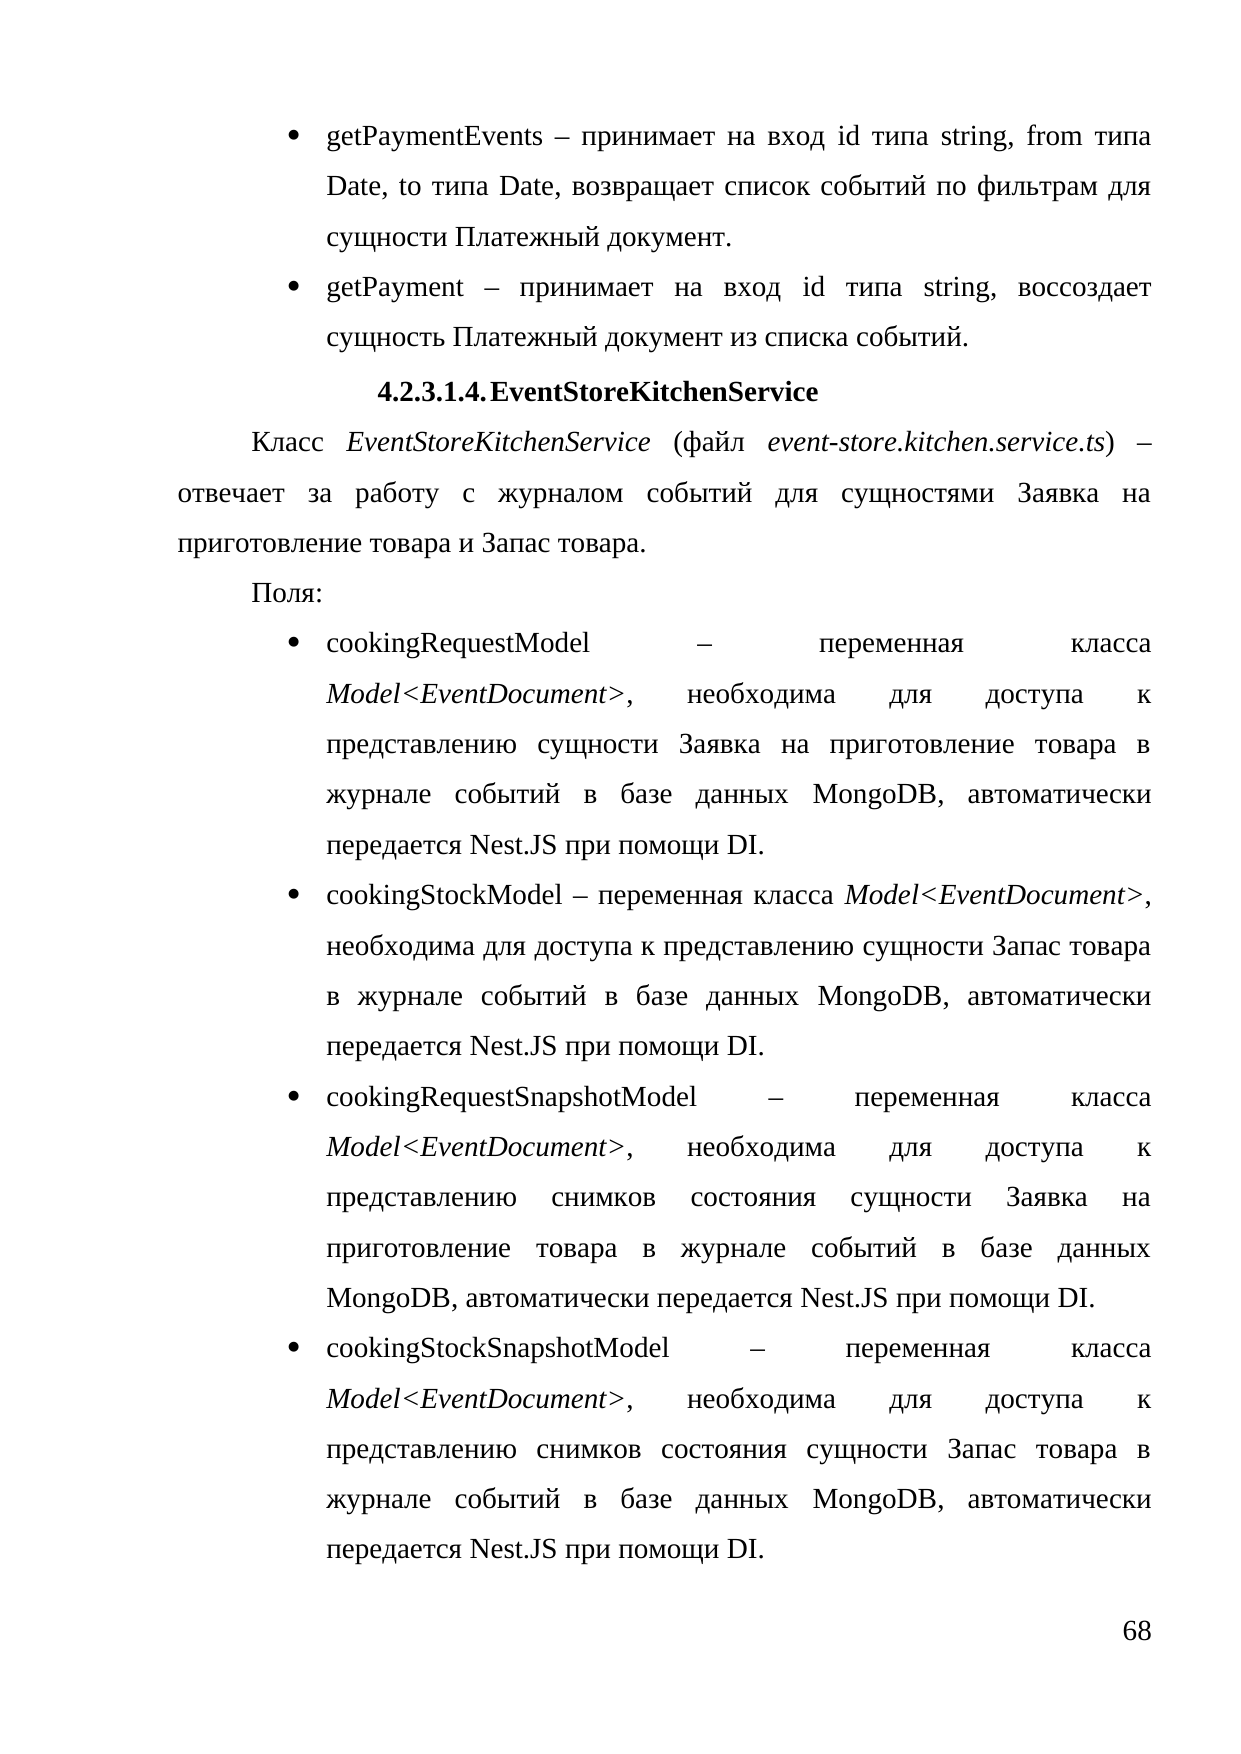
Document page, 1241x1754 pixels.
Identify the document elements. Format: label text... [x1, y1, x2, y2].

text Поля: [177, 575, 1152, 609]
list cookingStockSnapshotModel – переменная класса Model<EventDocument>, необходима для доступа к представлению снимков состояния сущности Запас товара в журнале событий в базе данных MongoDB, автоматически передается Nest.JS при помощи DI. [288, 1330, 1152, 1565]
list cookingRequestSnapshotModel – переменная класса Model<EventDocument>, необходима для доступа к представлению снимков состояния сущности Заявка на приготовление товара в журнале событий в базе данных MongoDB, автоматически передается Nest.JS при помощи DI. [288, 1079, 1152, 1313]
list getPayment – принимает на вход id типа string, воссоздает сущность Платежный документ из списка событий. [288, 269, 1152, 353]
text Класс EventStoreKitchenService (файл event-store.kitchen.service.ts) – отвечает за работу с журналом событий для сущностями Заявка на приготовление товара и Запас товара. [177, 424, 1152, 558]
list getPaymentEvents – принимает на вход id типа string, from типа Date, to типа Date, возвращает список событий по фильтрам для сущности Платежный документ. [288, 118, 1152, 252]
subtitle EventStoreKitchenService [377, 374, 1152, 408]
list cookingStockModel – переменная класса Model<EventDocument>, необходима для доступа к представлению сущности Запас товара в журнале событий в базе данных MongoDB, автоматически передается Nest.JS при помощи DI. [288, 877, 1152, 1062]
list cookingRequestModel – переменная класса Model<EventDocument>, необходима для доступа к представлению сущности Заявка на приготовление товара в журнале событий в базе данных MongoDB, автоматически передается Nest.JS при помощи DI. [288, 626, 1152, 861]
